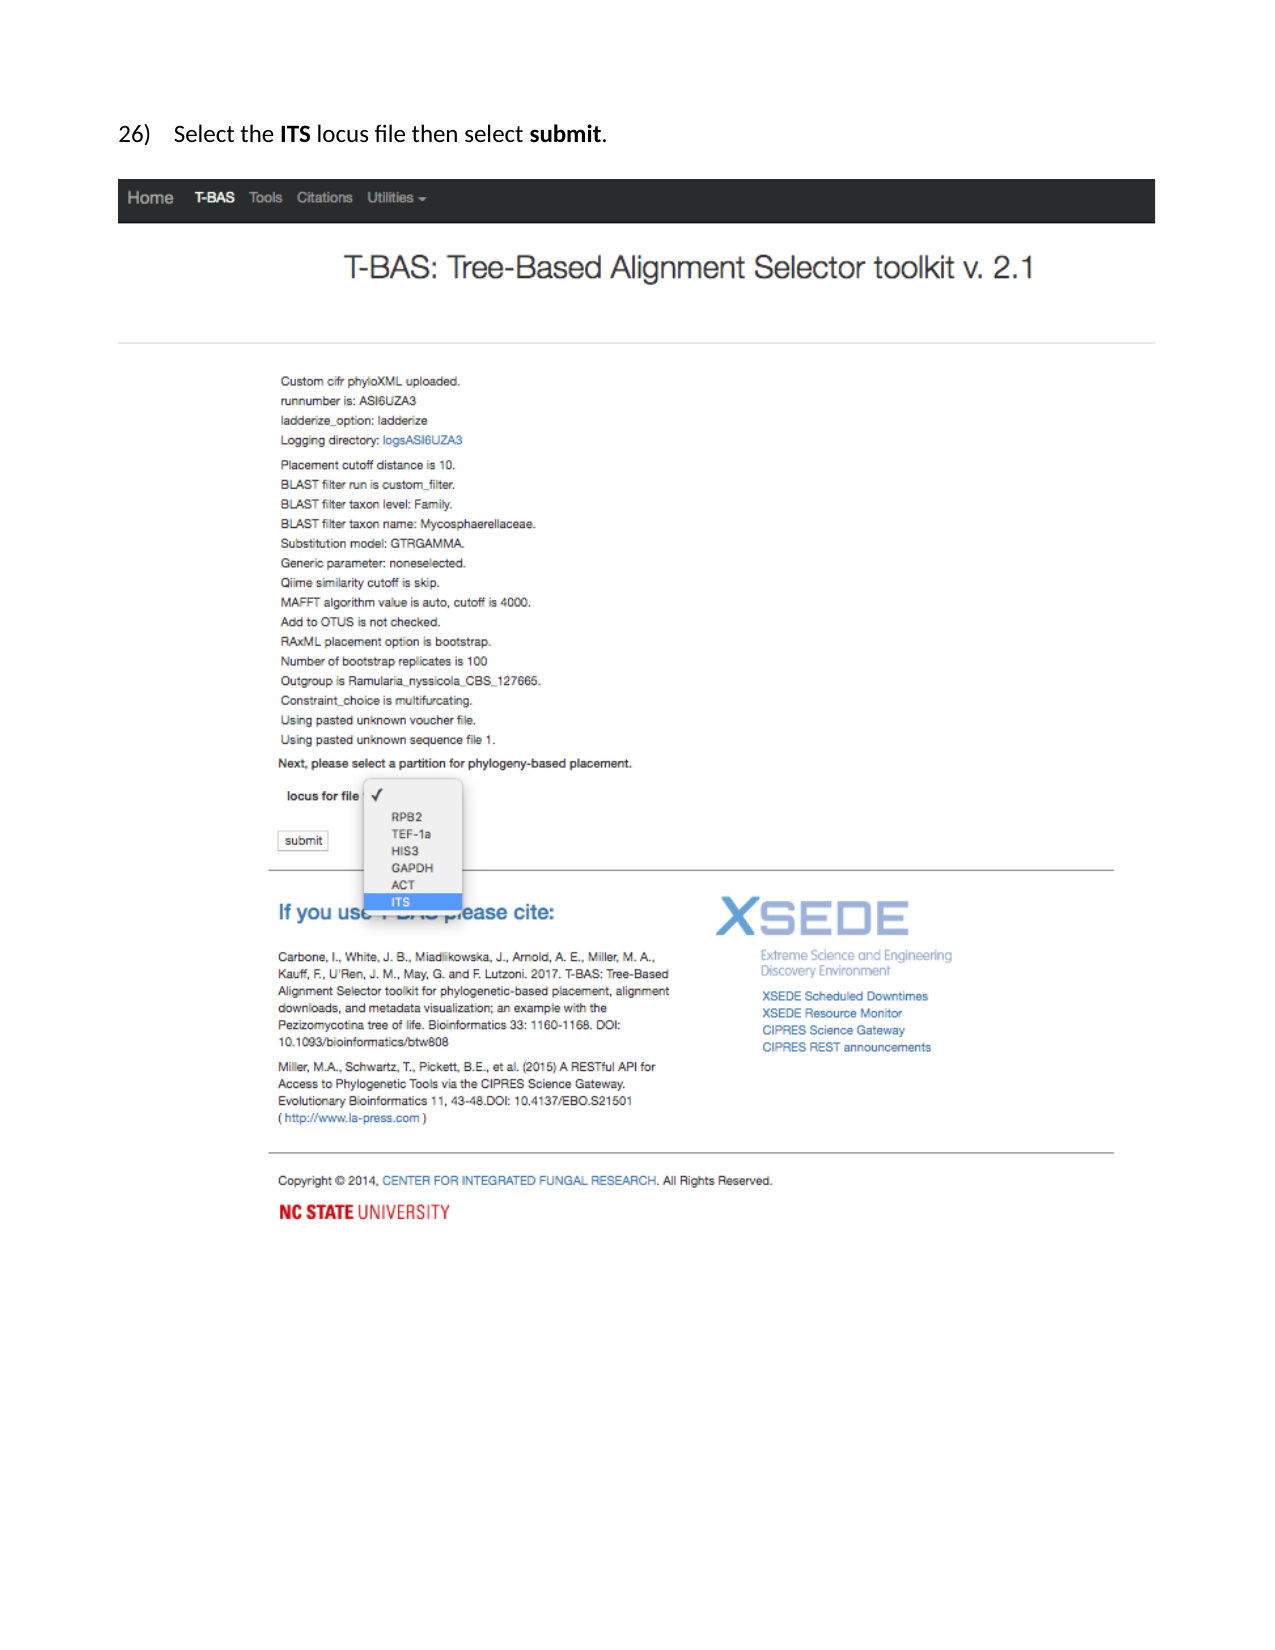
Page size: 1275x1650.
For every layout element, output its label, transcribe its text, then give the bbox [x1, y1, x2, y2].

text 26) Select the ITS locus file then select submit. [118, 118, 1157, 149]
picture [118, 179, 1156, 1244]
